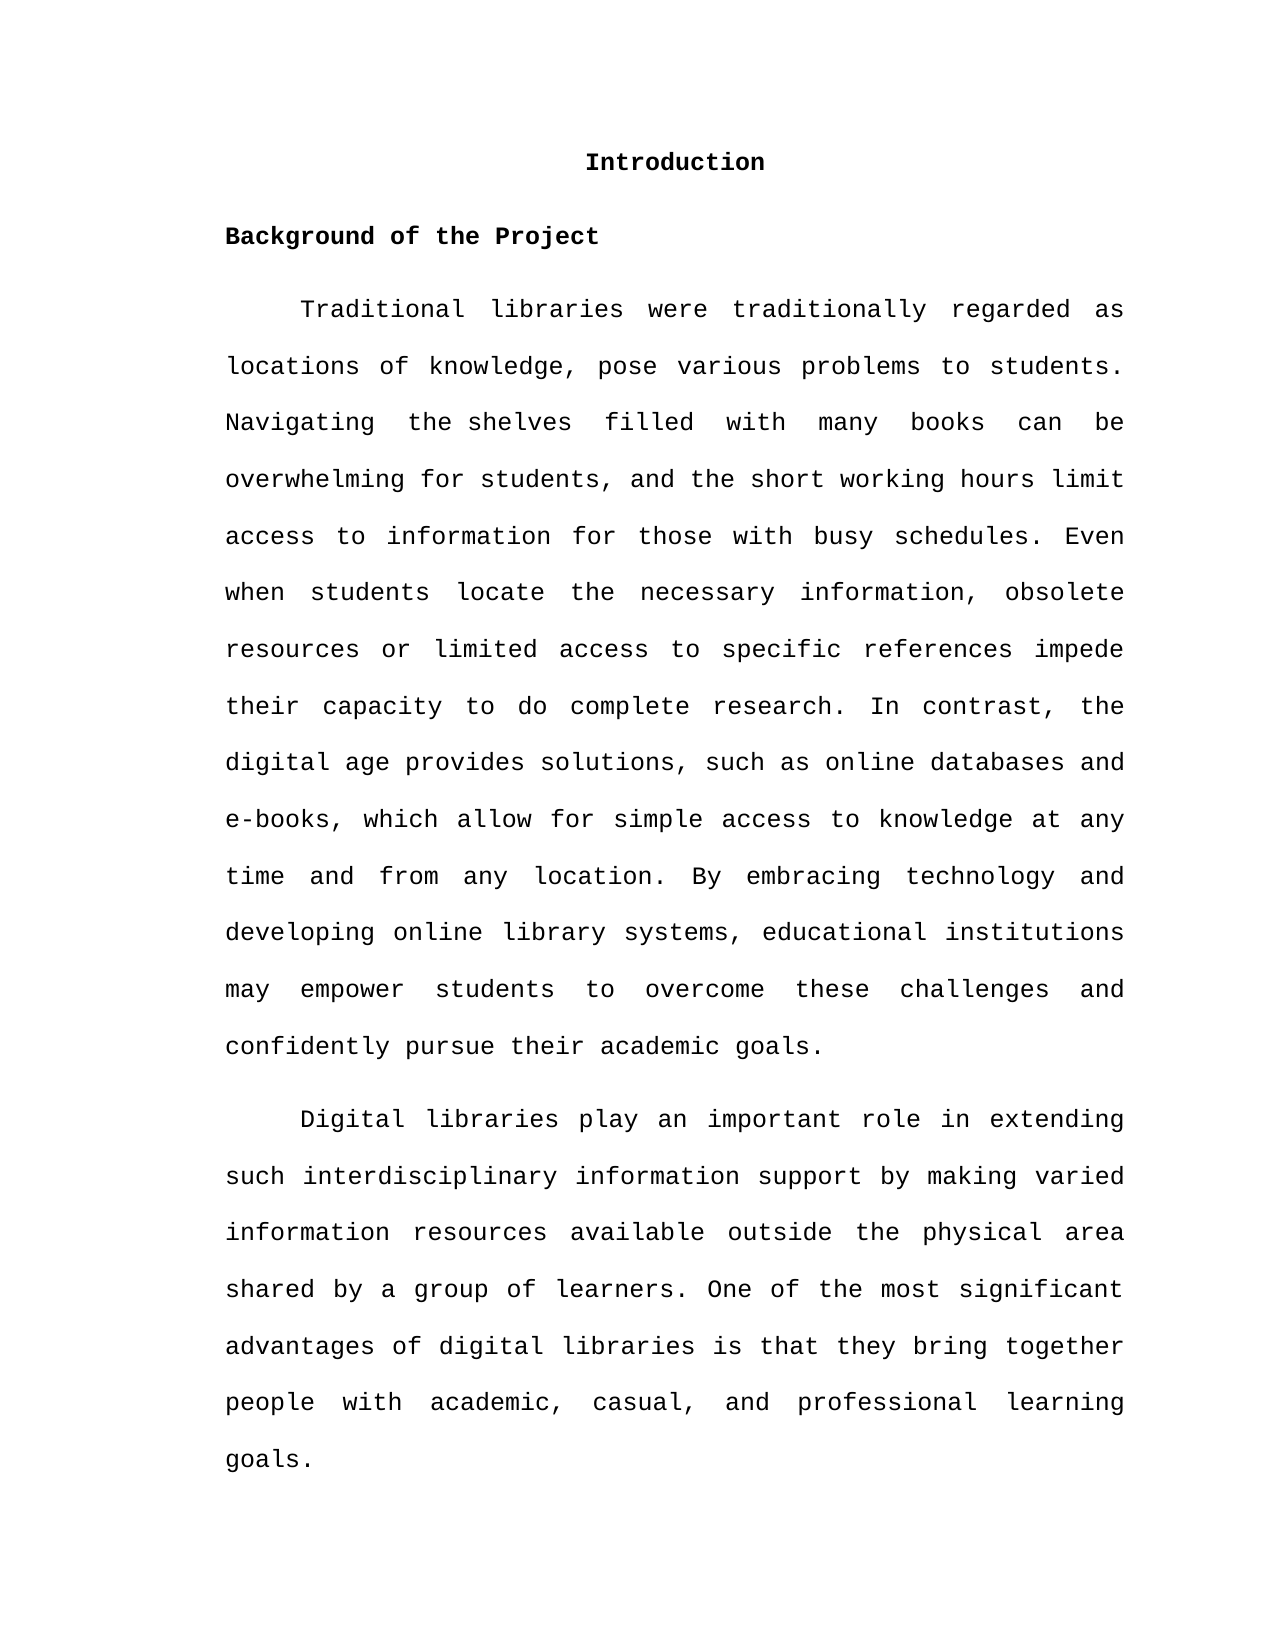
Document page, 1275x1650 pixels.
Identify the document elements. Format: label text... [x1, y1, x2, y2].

text Traditional libraries were traditionally regarded as locations of knowledge, pose various problems to students. Navigating the shelves filled with many books can be overwhelming for students, and the short working hours limit access to information for those with busy schedules. Even when students locate the necessary information, obsolete resources or limited access to specific references impede their capacity to do complete research. In contrast, the digital age provides solutions, such as online databases and e-books, which allow for simple access to knowledge at any time and from any location. By embracing technology and developing online library systems, educational institutions may empower students to overcome these challenges and confidently pursue their academic goals. [225, 297, 1125, 1062]
text Digital libraries play an important role in extending such interdisciplinary information support by making varied information resources available outside the physical area shared by a group of learners. One of the most significant advantages of digital libraries is that they bring together people with academic, casual, and professional learning goals. [225, 1107, 1125, 1475]
text Background of the Project [225, 223, 1125, 252]
text Introduction [225, 150, 1125, 178]
